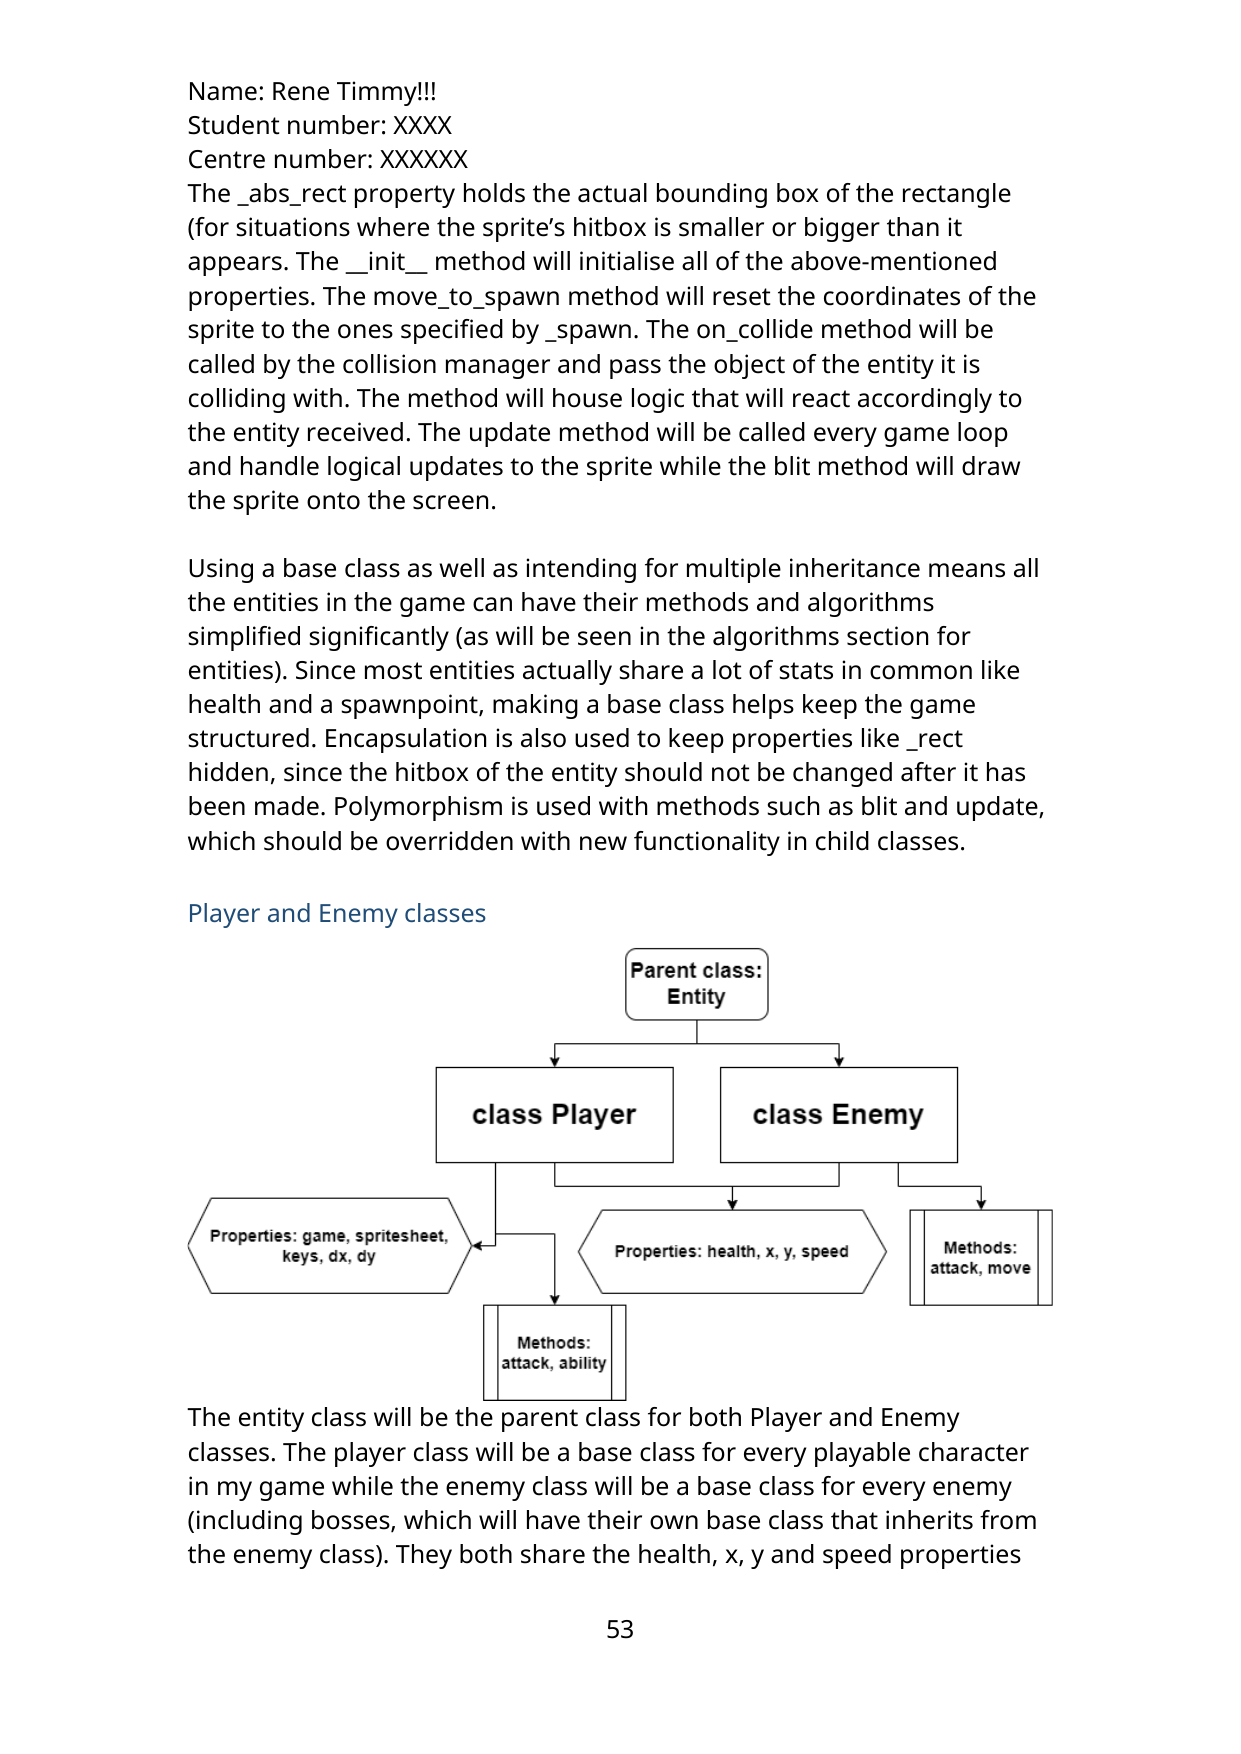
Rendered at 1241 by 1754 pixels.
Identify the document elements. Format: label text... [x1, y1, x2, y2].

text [187, 1401, 1053, 1570]
subtitle Player and Enemy classes [187, 895, 1053, 929]
picture [187, 942, 1053, 1401]
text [187, 176, 1053, 517]
text Using a base class as well as intending for multiple inheritance means all the entities in the game can have their methods and algorithms simplified significantly (as will be seen in the algorithms section for entities). Since most entities actually share a lot of stats in common like health and a spawnpoint, making a base class helps keep the game structured. Encapsulation is also used to keep properties like _rect hidden, since the hitbox of the entity should not be changed after it has been made. Polymorphism is used with methods such as blit and update, which should be overridden with new functionality in child classes. [187, 551, 1053, 857]
